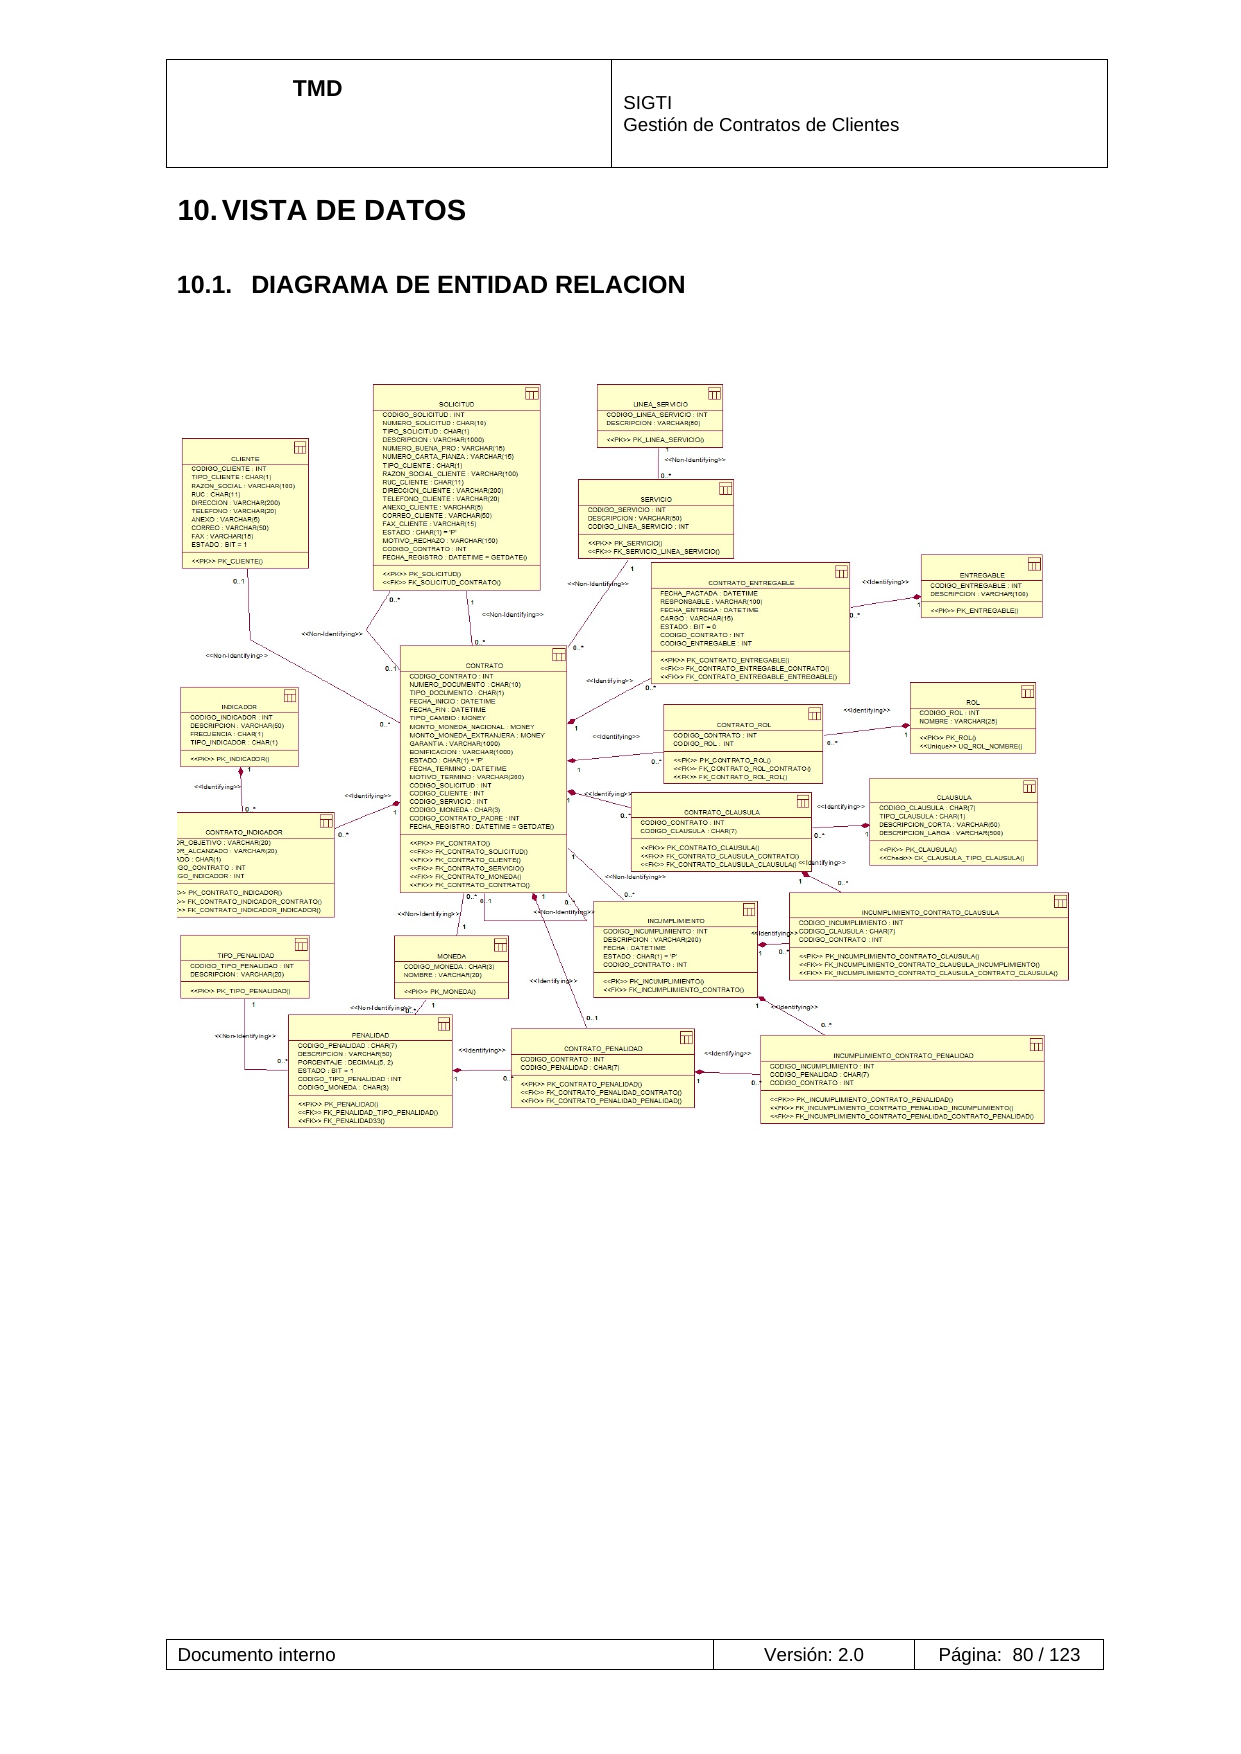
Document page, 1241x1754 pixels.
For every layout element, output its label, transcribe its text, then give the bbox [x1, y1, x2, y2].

picture [177, 380, 1075, 1133]
subtitle VISTA DE DATOS [177, 193, 1092, 227]
subtitle DIAGRAMA DE ENTIDAD RELACION [177, 270, 1092, 299]
